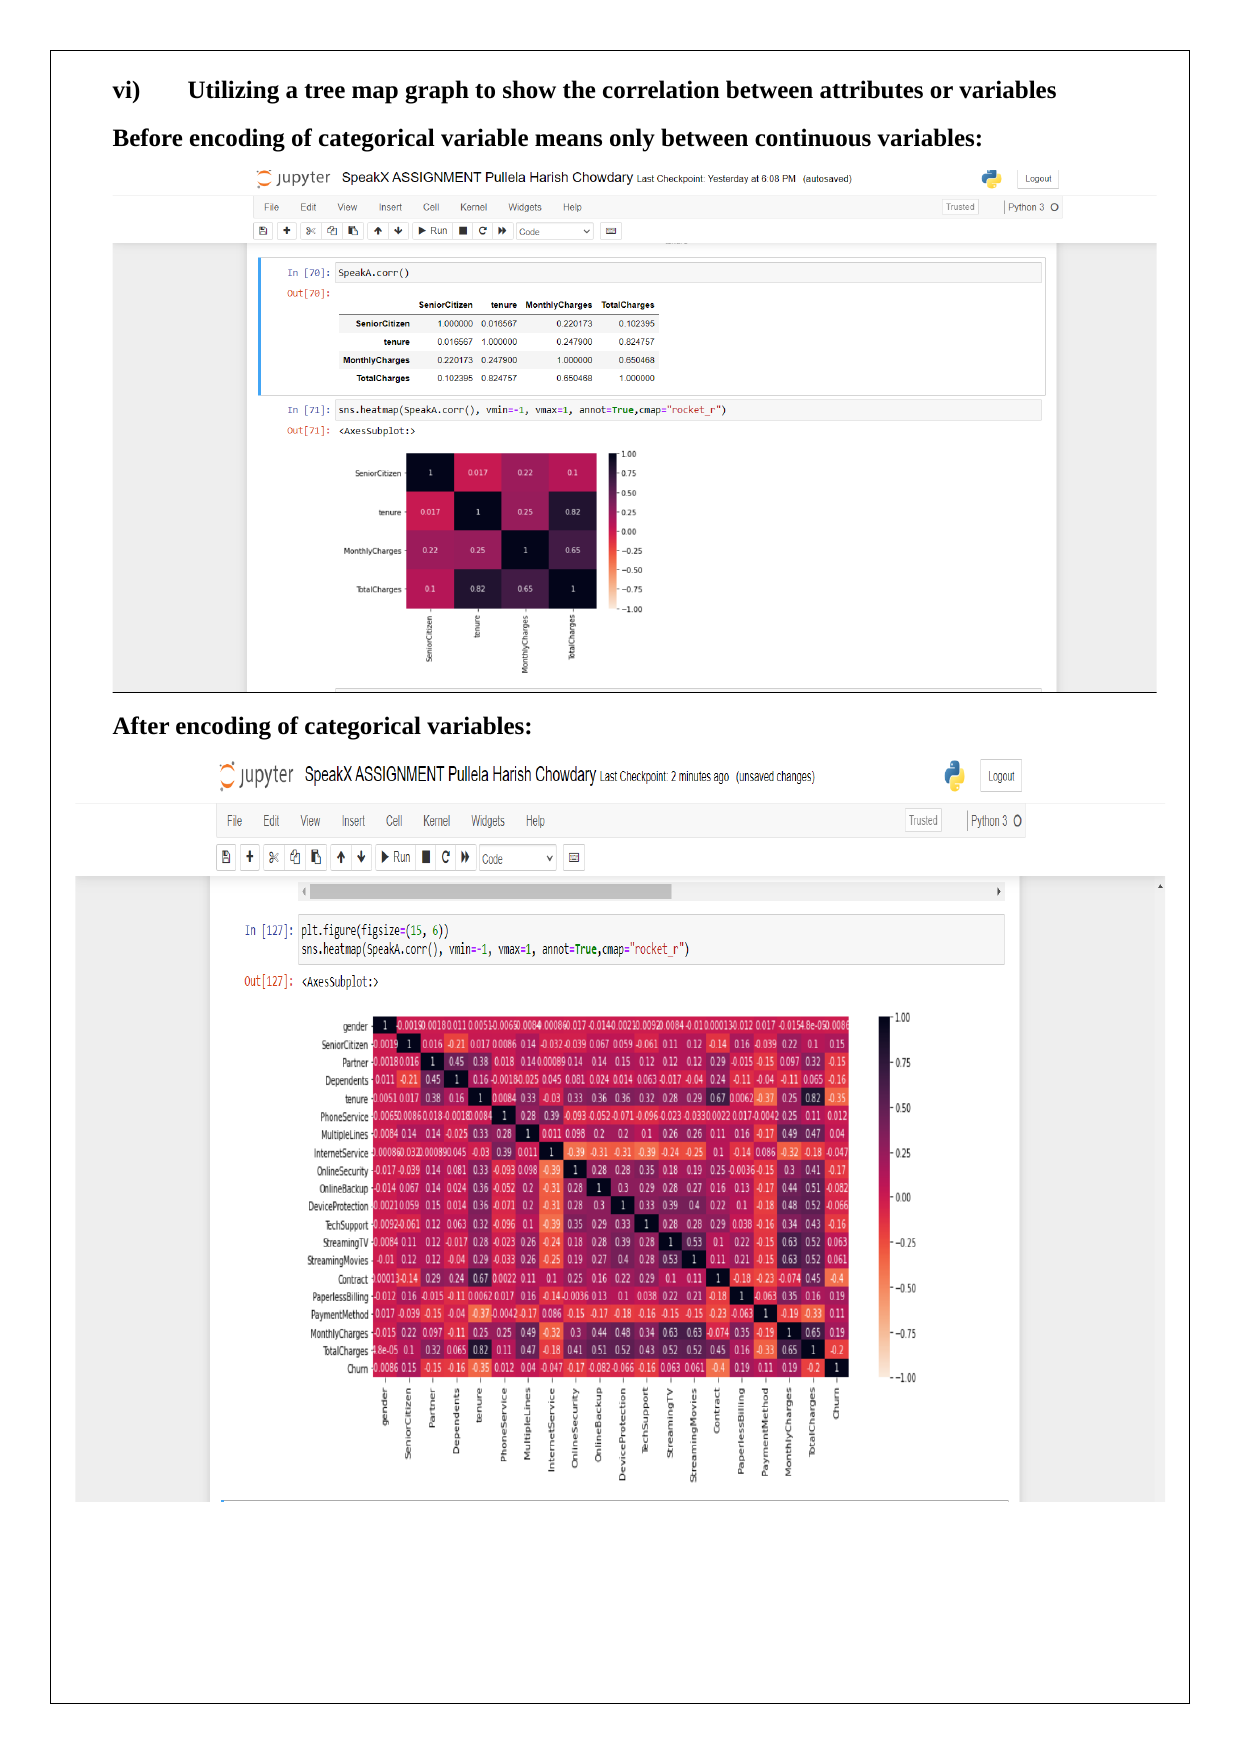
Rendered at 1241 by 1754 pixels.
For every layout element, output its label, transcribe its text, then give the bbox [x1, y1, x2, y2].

picture [75, 759, 1166, 1502]
text After encoding of categorical variables: [75, 711, 1165, 740]
picture [112, 170, 1157, 693]
text Before encoding of categorical variable means only between continuous variables: [112, 123, 1165, 151]
list Utilizing a tree map graph to show the correlation between attributes or variables [112, 75, 1165, 104]
